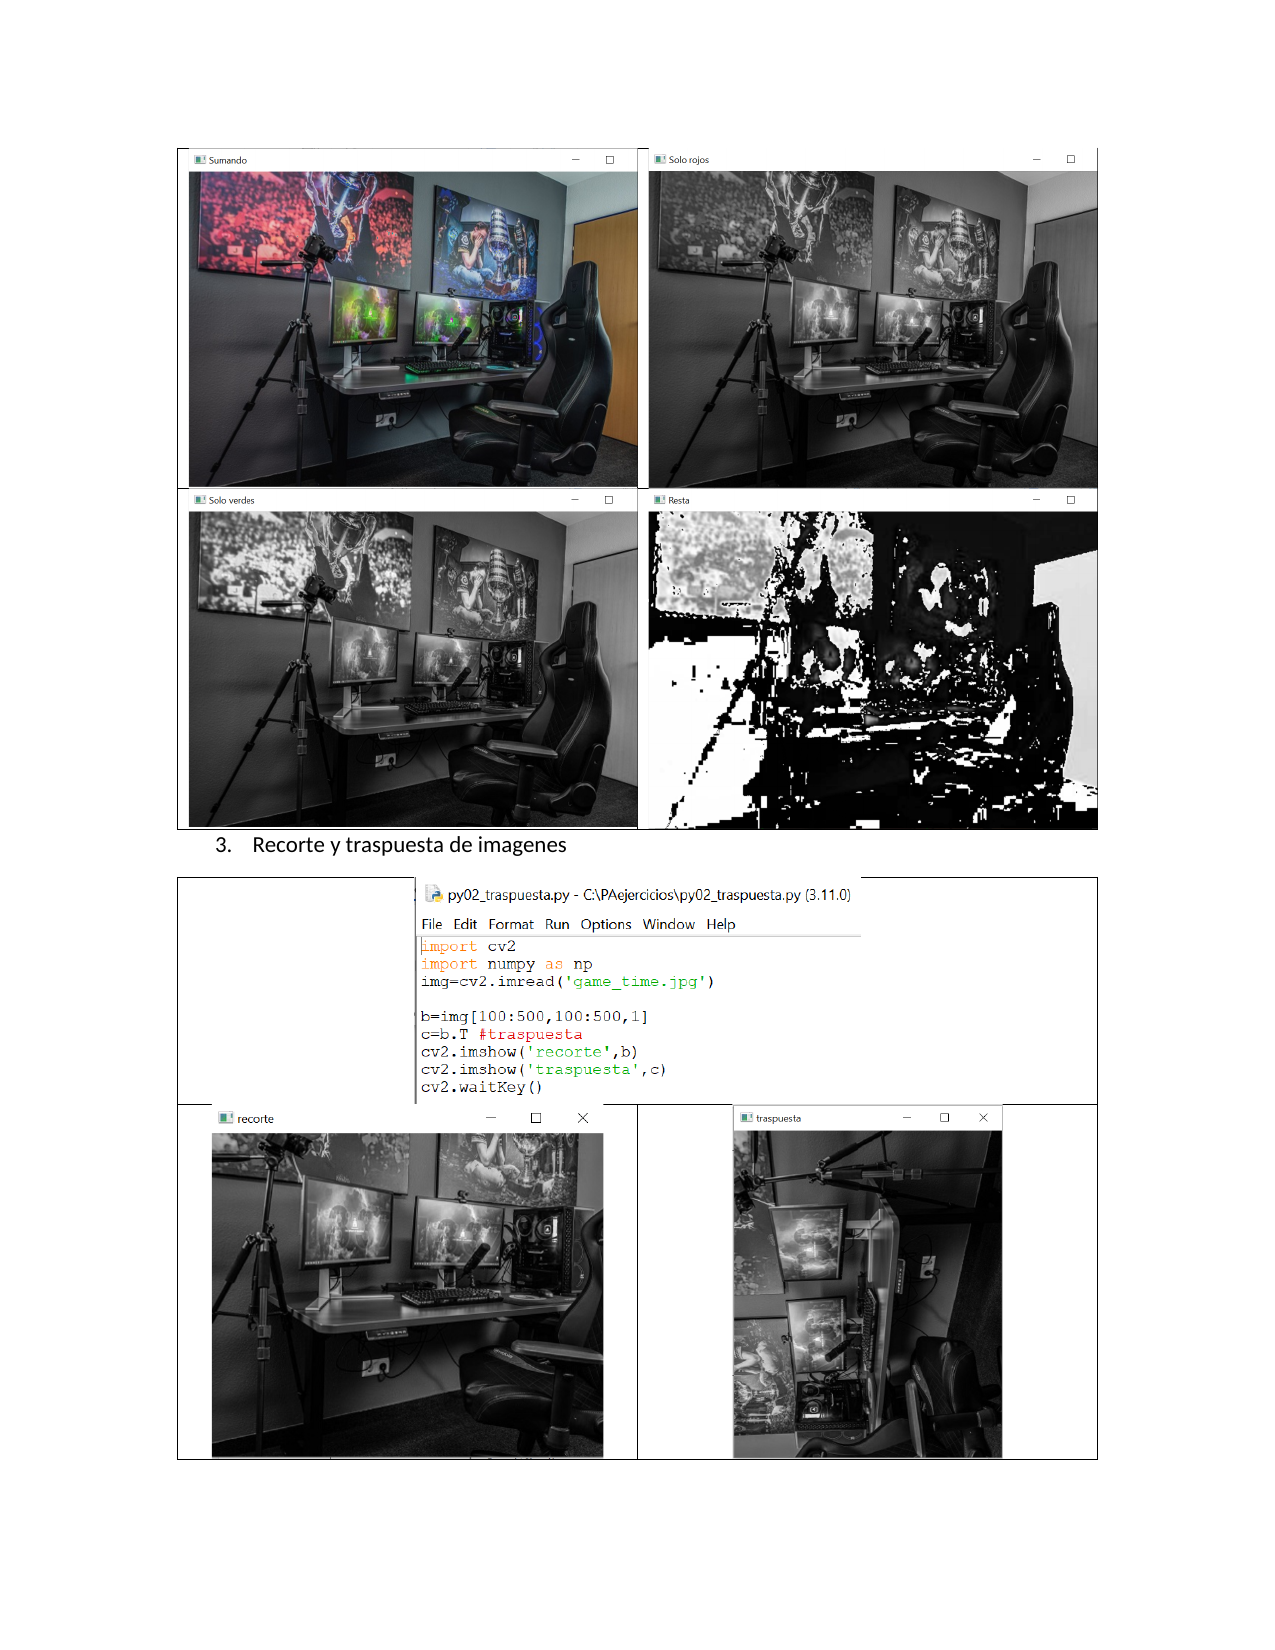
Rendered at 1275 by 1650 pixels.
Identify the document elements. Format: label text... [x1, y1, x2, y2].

table_header [178, 878, 414, 1104]
table_cell [638, 149, 648, 488]
table_cell [1003, 1105, 1097, 1459]
table_cell [178, 149, 637, 488]
table_header [861, 878, 1097, 1104]
table_cell [178, 1105, 211, 1459]
table_cell [638, 1105, 732, 1459]
table_cell [178, 489, 637, 829]
picture [211, 877, 1003, 1459]
picture [188, 148, 638, 487]
picture [648, 148, 1098, 829]
list Recorte y traspuesta de imagenes [215, 830, 1098, 858]
picture [188, 488, 638, 827]
table_cell [638, 489, 648, 829]
table_cell [604, 1105, 637, 1459]
